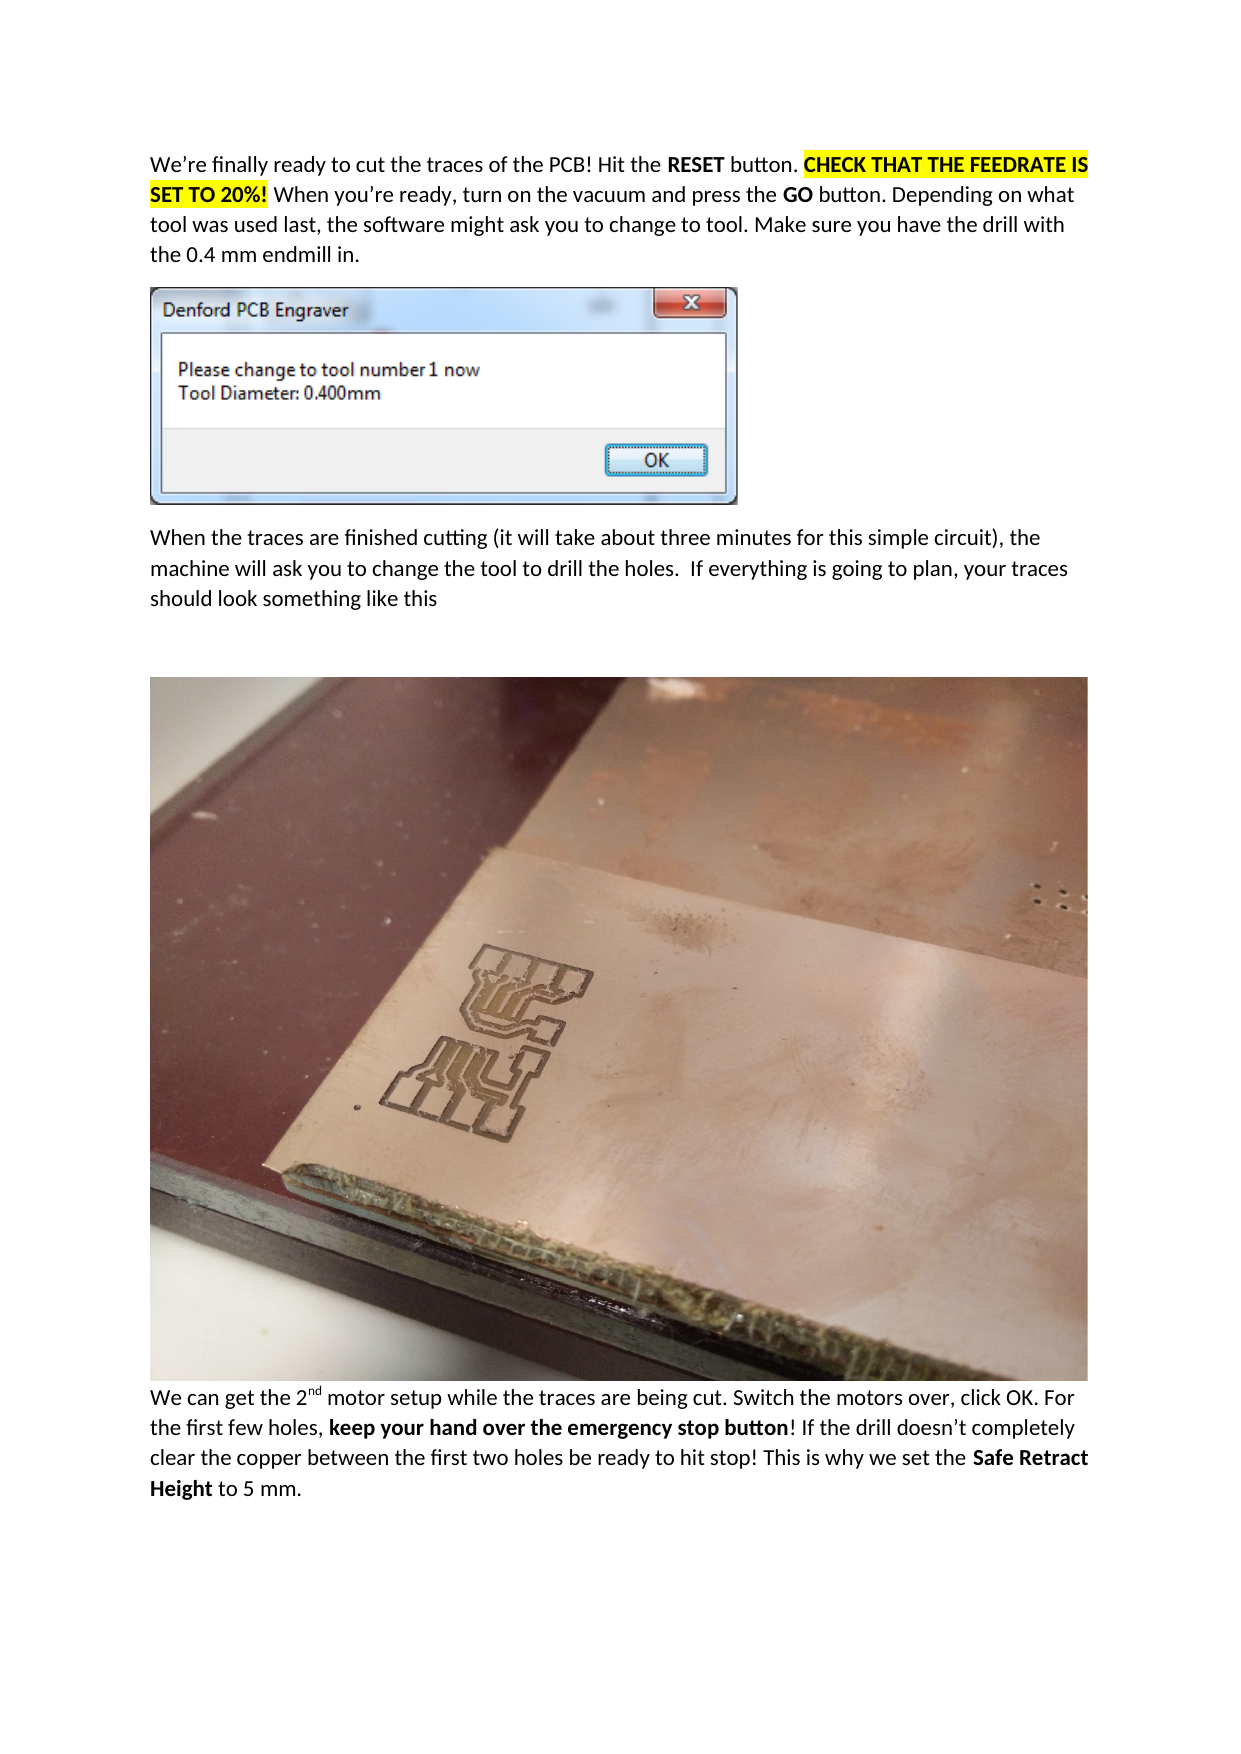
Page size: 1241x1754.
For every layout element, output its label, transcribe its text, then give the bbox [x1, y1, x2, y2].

picture [150, 287, 738, 505]
text We’re finally ready to cut the traces of the PCB! Hit the RESET button. CHECK THAT THE FEEDRATE IS SET TO 20%! When you’re ready, turn on the vacuum and press the GO button. Depending on what tool was used last, the software might ask you to change to tool. Make sure you have the drill with the 0.4 mm endmill in. [150, 150, 1090, 269]
text When the traces are finished cutting (it will take about three minutes for this simple circuit), the machine will ask you to change the tool to drill the holes. If everything is going to plan, your traces should look something like this [150, 523, 1090, 612]
picture [150, 677, 1088, 1381]
